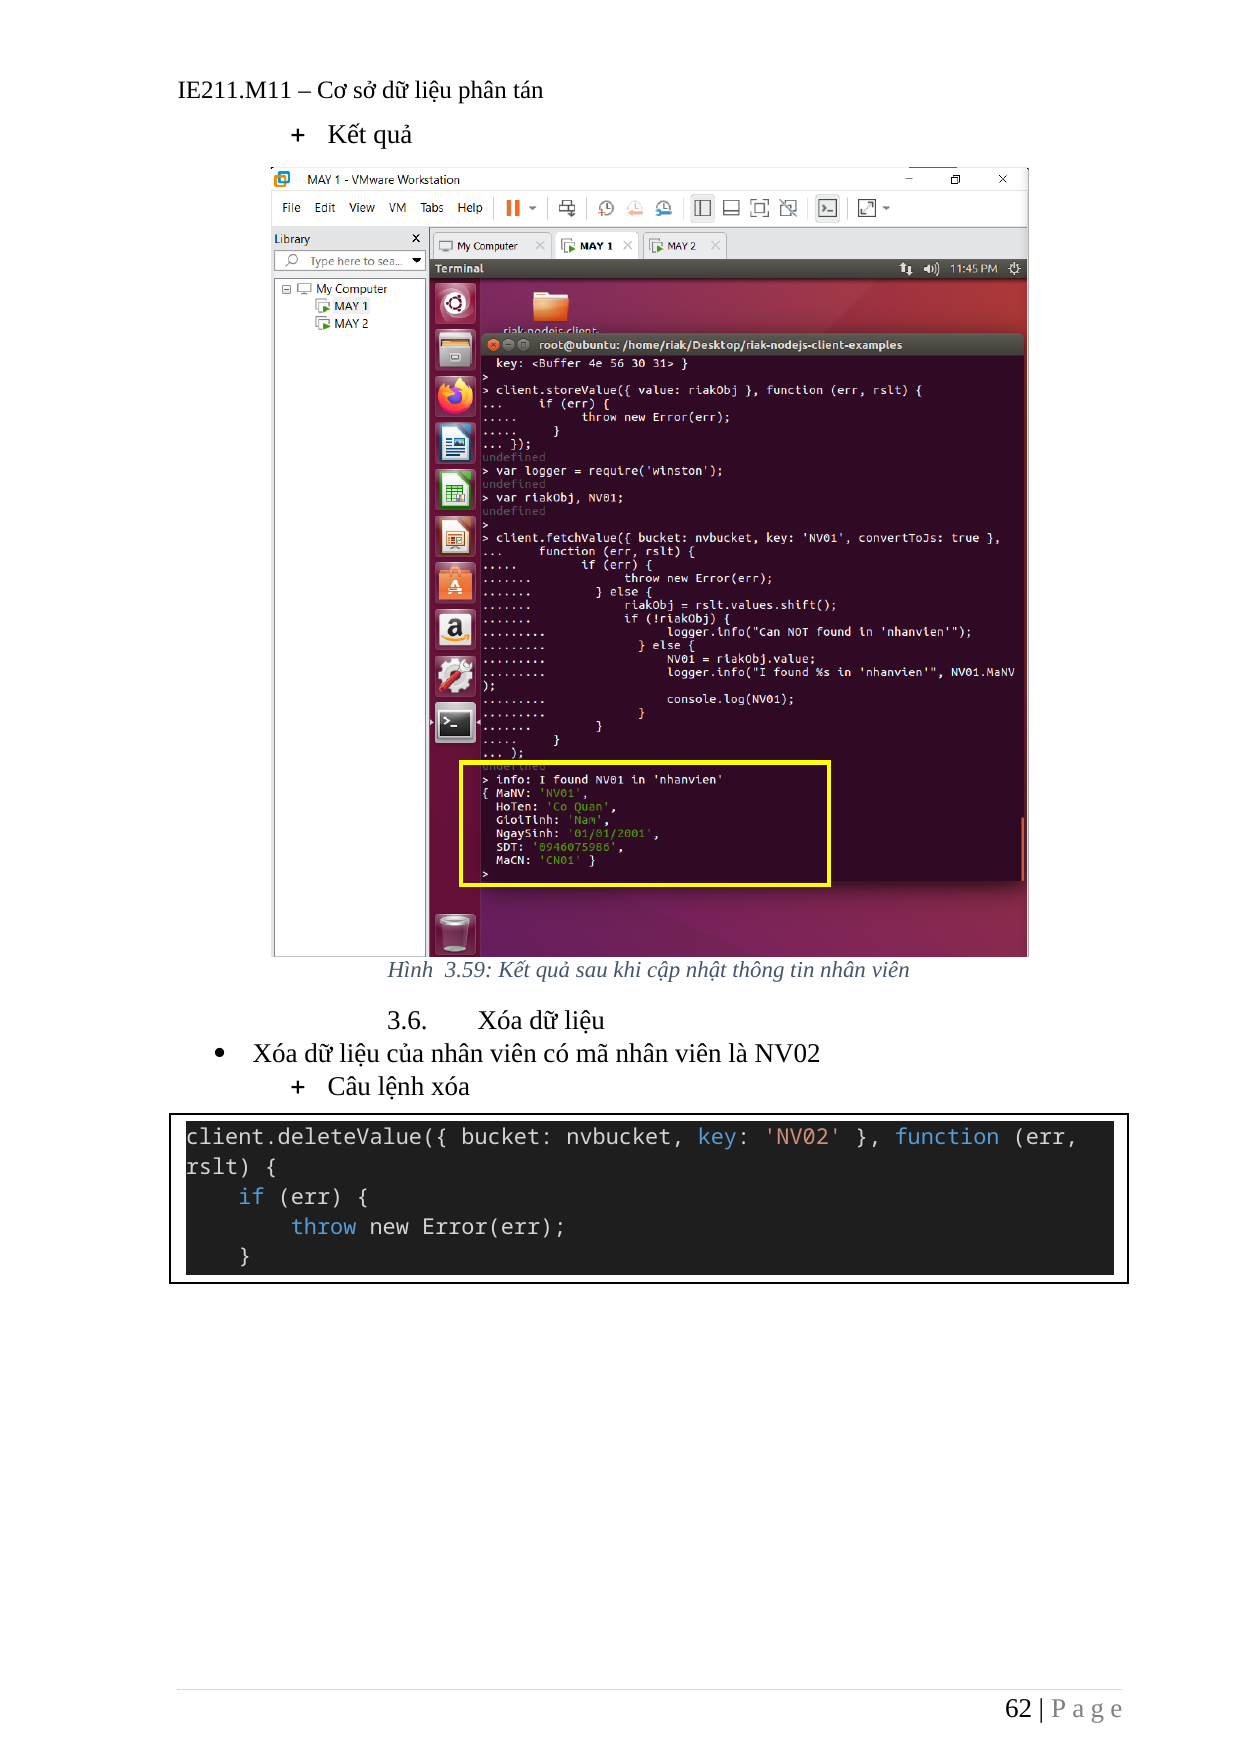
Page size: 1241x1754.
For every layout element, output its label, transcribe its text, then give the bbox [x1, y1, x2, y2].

list Câu lệnh xóa [290, 1070, 1122, 1102]
list Xóa dữ liệu của nhân viên có mã nhân viên là NV02 [215, 1037, 1122, 1068]
subtitle Xóa dữ liệu [387, 1004, 1122, 1035]
list Kết quả [290, 118, 1122, 149]
picture [270, 167, 1029, 957]
